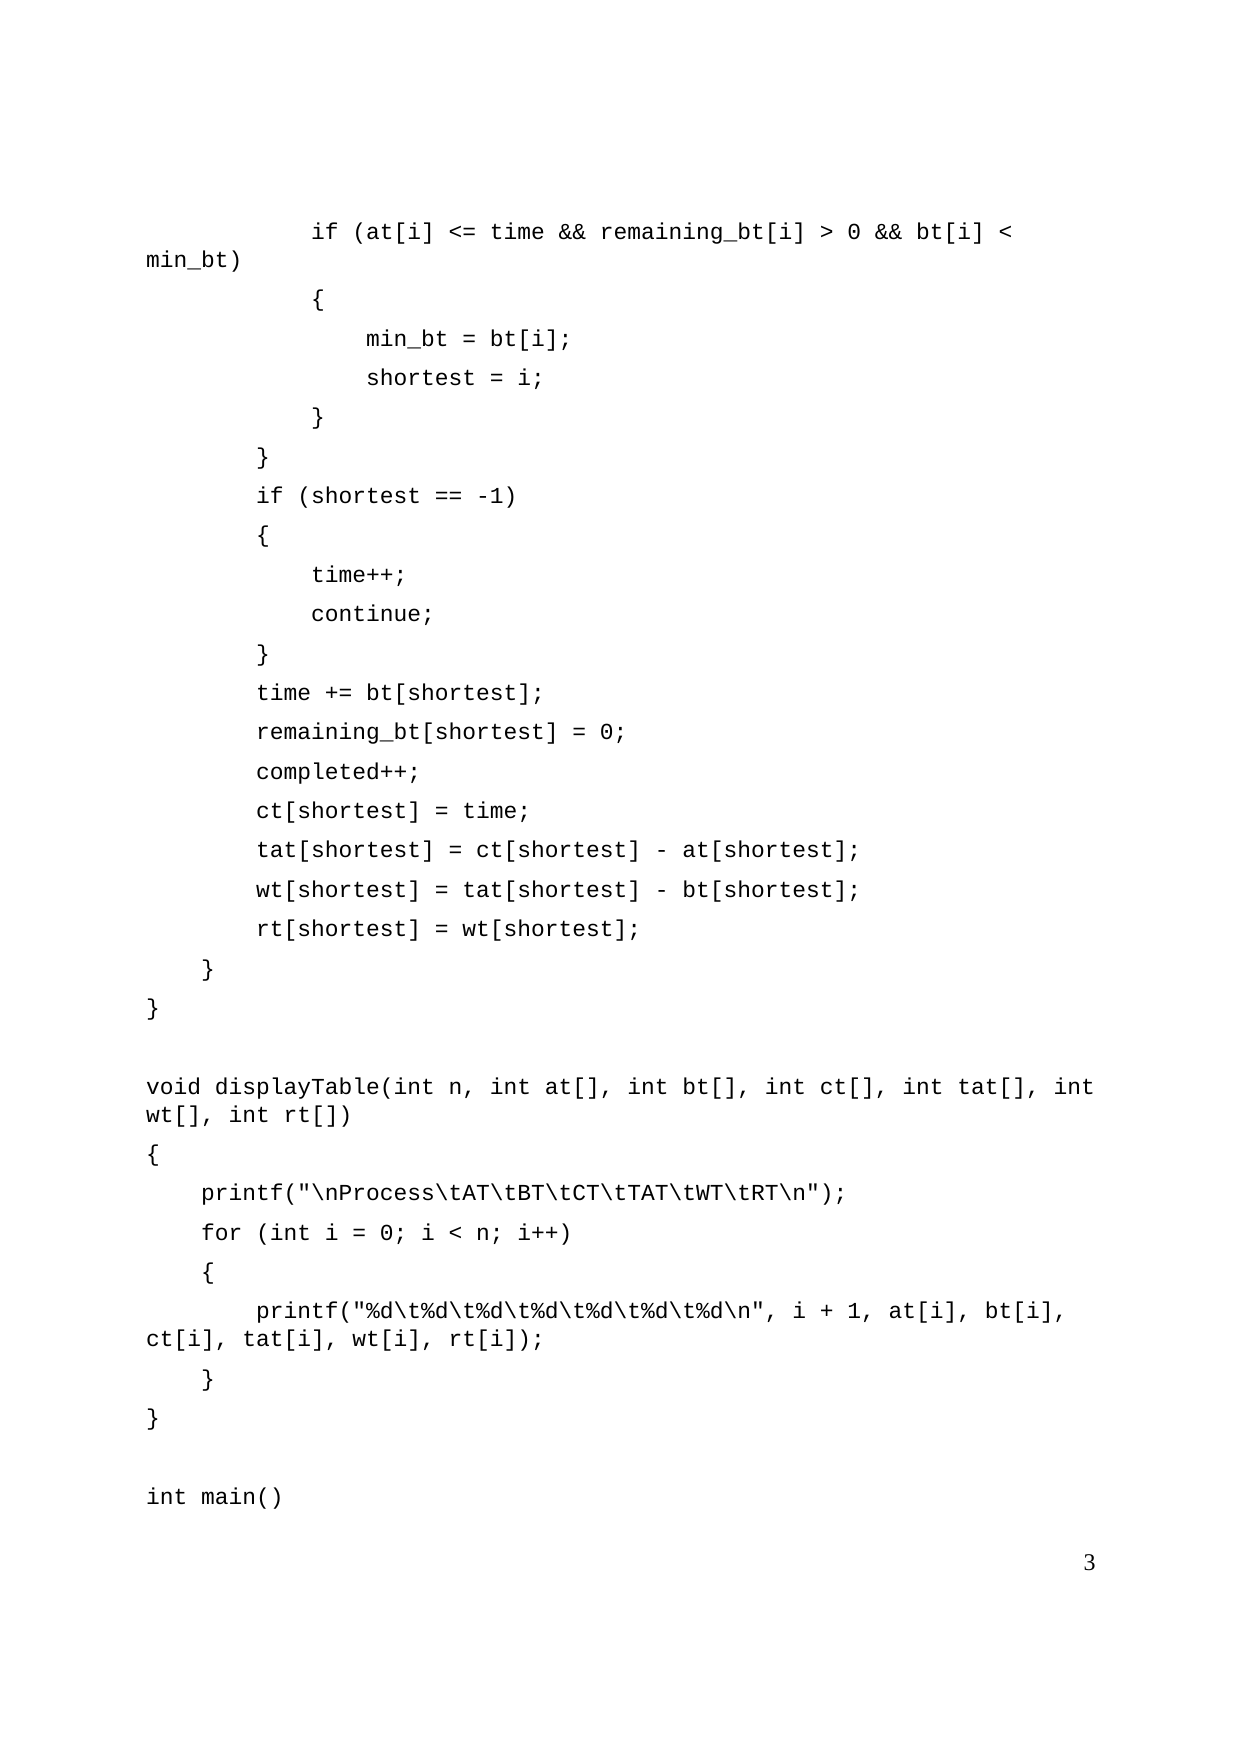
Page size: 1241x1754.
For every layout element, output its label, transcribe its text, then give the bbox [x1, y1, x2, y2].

text int main() [146, 1485, 1102, 1511]
text } [146, 1406, 1102, 1432]
text tat[shortest] = ct[shortest] - at[shortest]; [146, 839, 1102, 865]
text completed++; [146, 760, 1102, 786]
text { [146, 524, 1102, 550]
text { [146, 1260, 1102, 1286]
text } [146, 445, 1102, 471]
text shortest = i; [146, 366, 1102, 392]
text } [146, 642, 1102, 668]
text if (shortest == -1) [146, 484, 1102, 510]
text wt[shortest] = tat[shortest] - bt[shortest]; [146, 878, 1102, 904]
text } [146, 406, 1102, 432]
text } [146, 996, 1102, 1022]
text min_bt = bt[i]; [146, 327, 1102, 353]
text { [146, 287, 1102, 313]
text for (int i = 0; i < n; i++) [146, 1221, 1102, 1247]
text time += bt[shortest]; [146, 681, 1102, 707]
text printf("\nProcess\tAT\tBT\tCT\tTAT\tWT\tRT\n"); [146, 1182, 1102, 1208]
text continue; [146, 602, 1102, 628]
text if (at[i] <= time && remaining_bt[i] > 0 && bt[i] < min_bt) [146, 220, 1102, 274]
text remaining_bt[shortest] = 0; [146, 721, 1102, 747]
text } [146, 1367, 1102, 1393]
text printf("%d\t%d\t%d\t%d\t%d\t%d\t%d\n", i + 1, at[i], bt[i], ct[i], tat[i], wt[i], rt[i]); [146, 1300, 1102, 1354]
text { [146, 1142, 1102, 1168]
text time++; [146, 563, 1102, 589]
text void displayTable(int n, int at[], int bt[], int ct[], int tat[], int wt[], int rt[]) [146, 1075, 1102, 1129]
text } [146, 957, 1102, 983]
text ct[shortest] = time; [146, 799, 1102, 825]
text rt[shortest] = wt[shortest]; [146, 917, 1102, 943]
